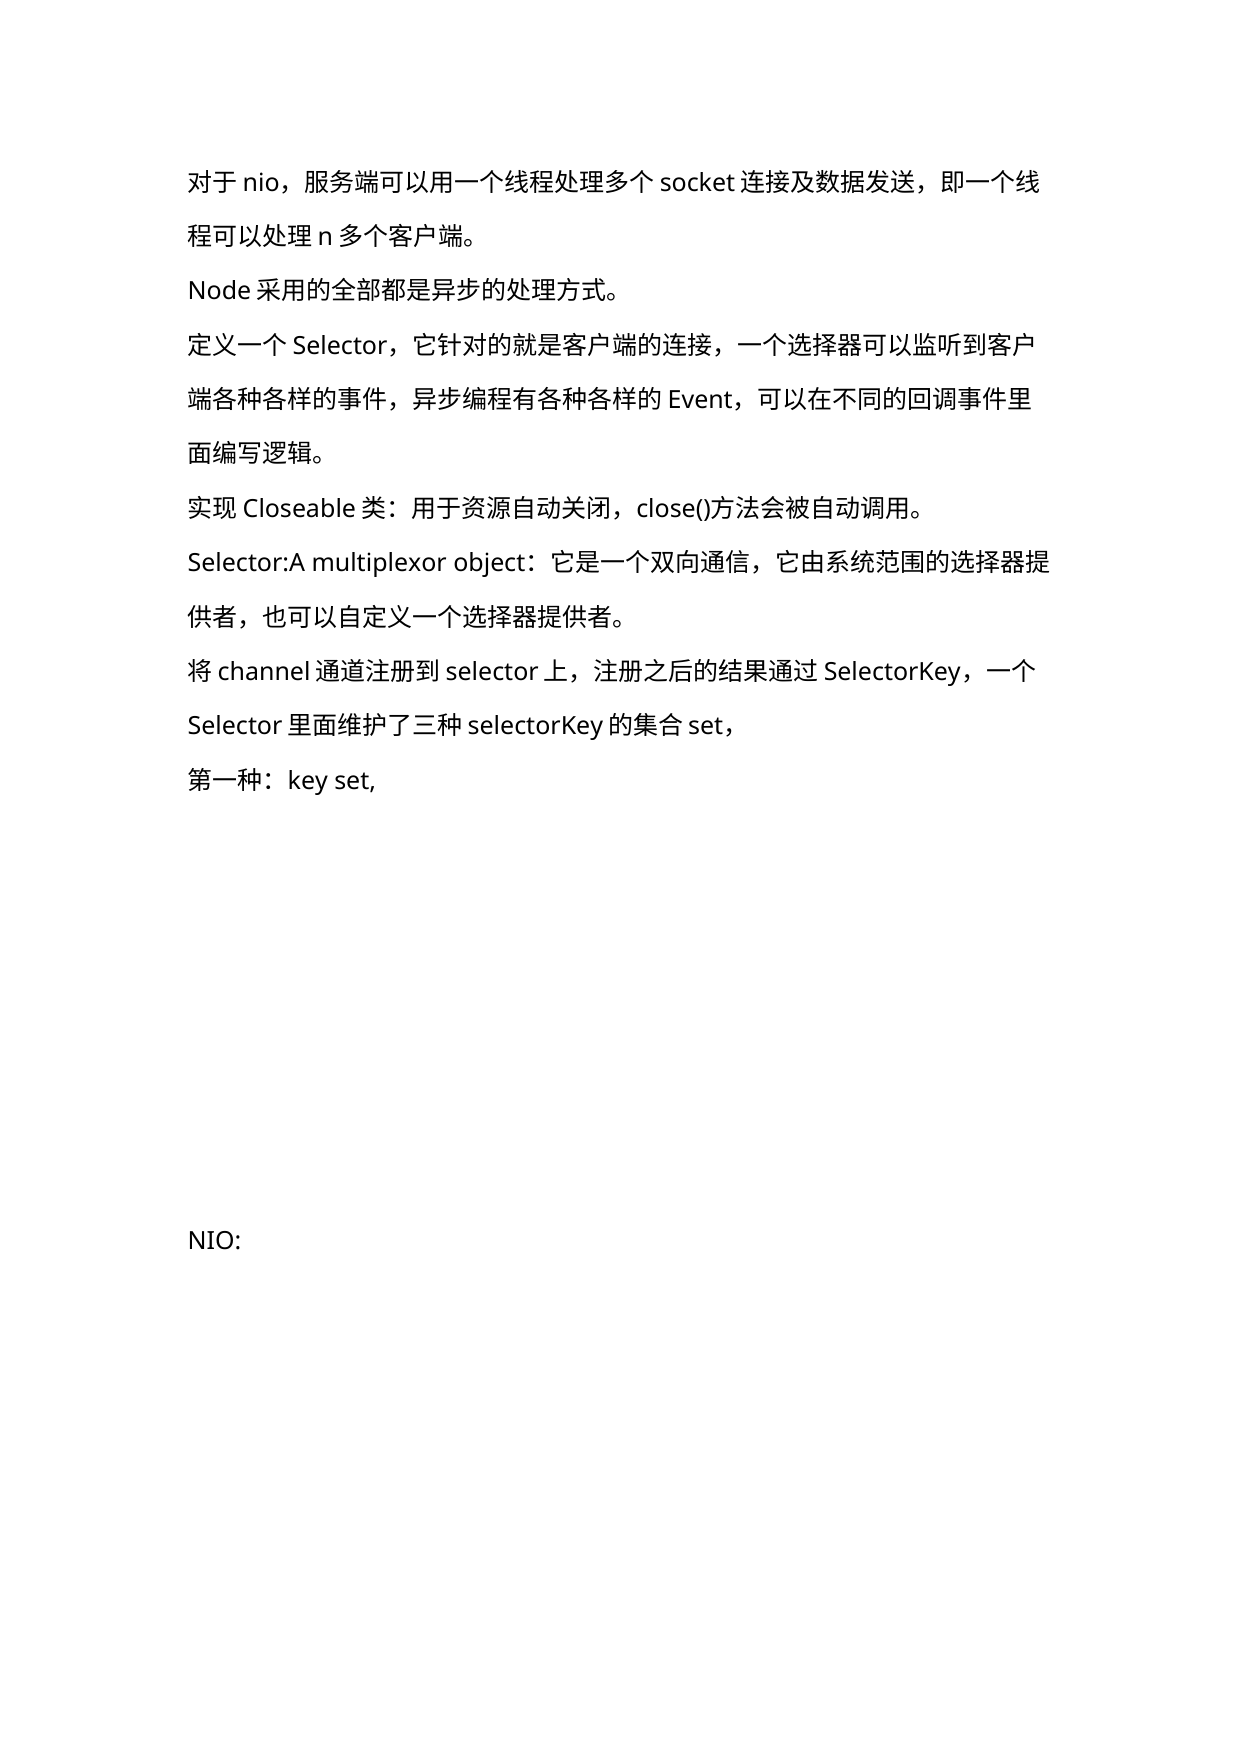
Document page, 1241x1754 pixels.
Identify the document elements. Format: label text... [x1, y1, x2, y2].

text 定义一个Selector，它针对的就是客户端的连接，一个选择器可以监听到客户端各种各样的事件，异步编程有各种各样的Event，可以在不同的回调事件里面编写逻辑。 [187, 325, 1053, 470]
text Node采用的全部都是异步的处理方式。 [187, 271, 1053, 307]
text NIO: [187, 1223, 1053, 1257]
text 第一种：key set, [187, 760, 1053, 796]
text 将channel通道注册到selector上，注册之后的结果通过SelectorKey，一个Selector里面维护了三种selectorKey的集合set， [187, 651, 1053, 742]
text Selector:A multiplexor object：它是一个双向通信，它由系统范围的选择器提供者，也可以自定义一个选择器提供者。 [187, 543, 1053, 633]
text 对于nio，服务端可以用一个线程处理多个socket连接及数据发送，即一个线程可以处理n多个客户端。 [187, 162, 1053, 253]
text 实现Closeable类：用于资源自动关闭，close()方法会被自动调用。 [187, 488, 1053, 524]
